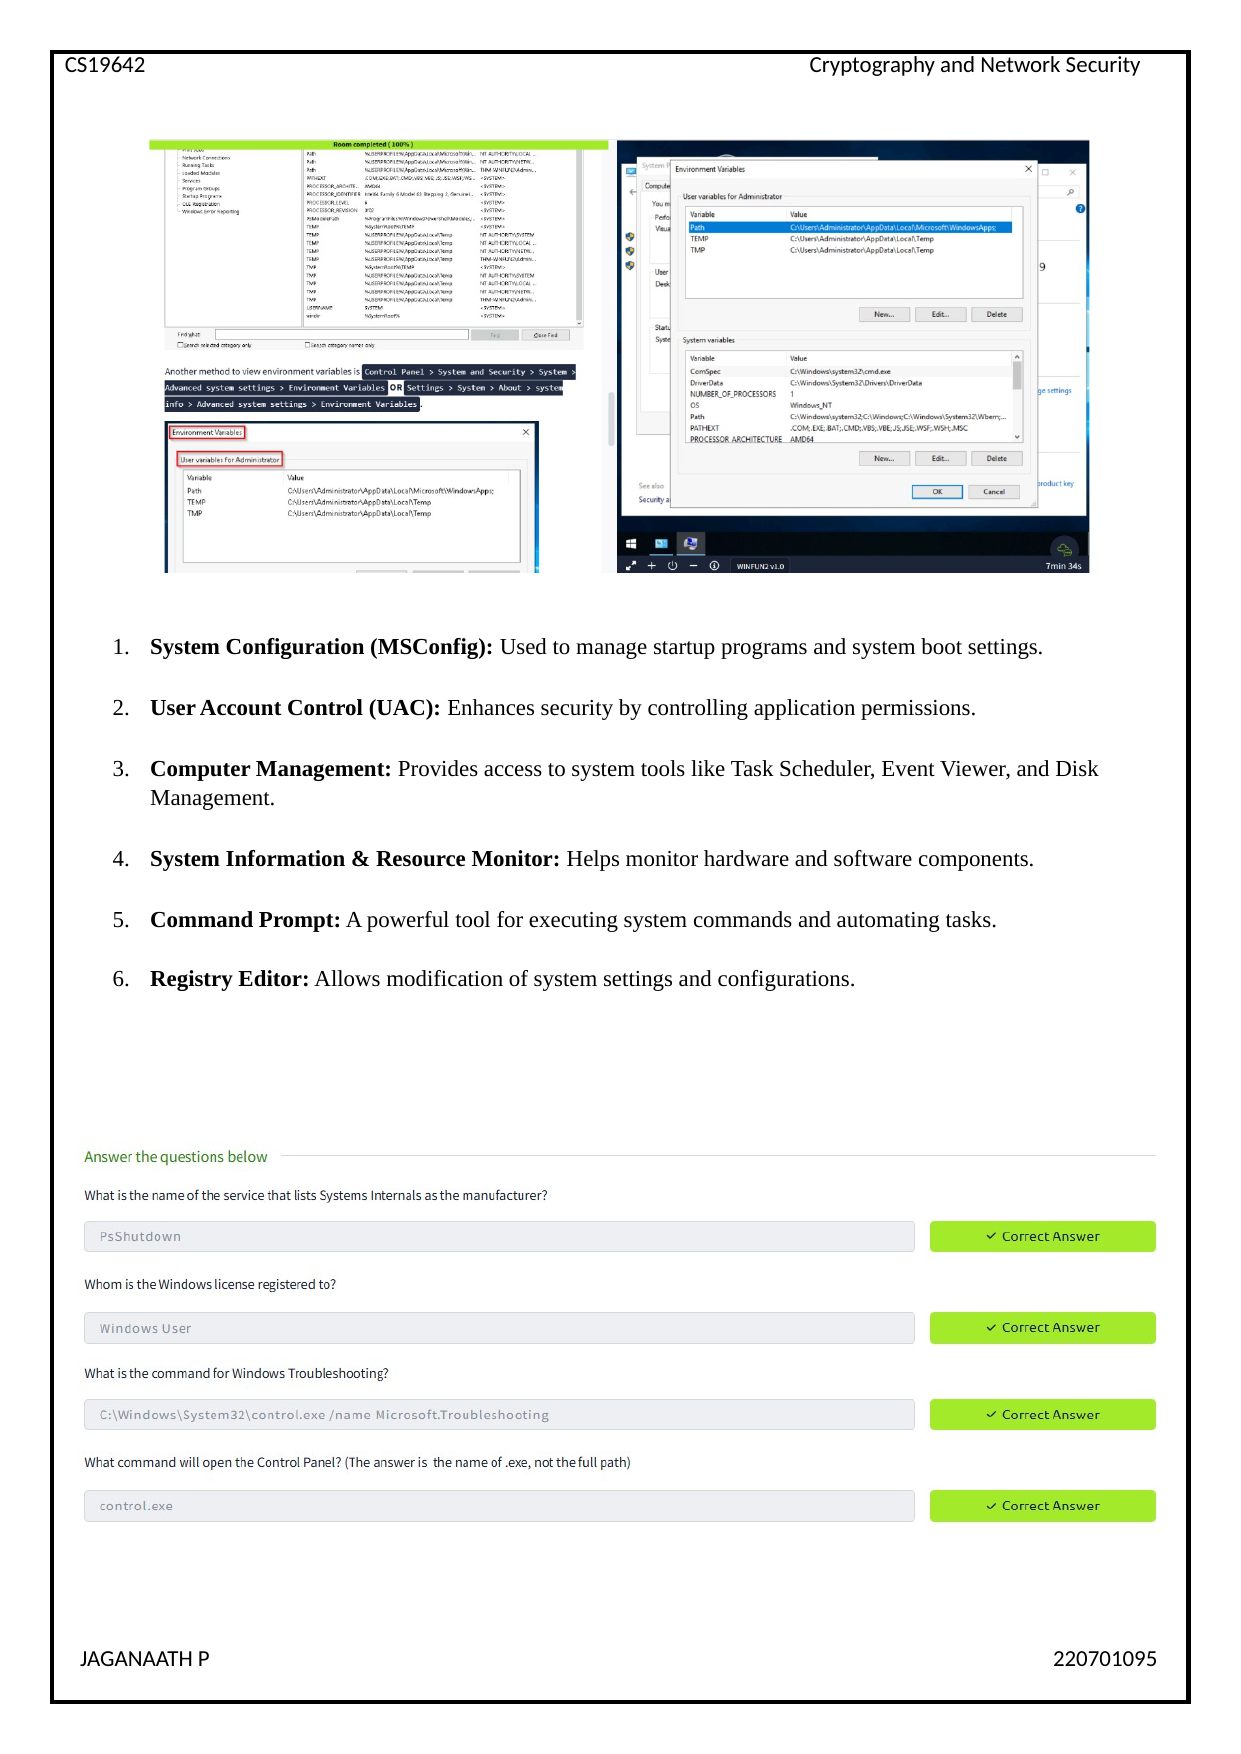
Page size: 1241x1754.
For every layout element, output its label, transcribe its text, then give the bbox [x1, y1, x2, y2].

list Command Prompt: A powerful tool for executing system commands and automating tasks. [112, 906, 1166, 932]
list System Information & Resource Monitor: Helps monitor hardware and software components. [112, 845, 1166, 871]
picture [74, 1141, 1165, 1539]
list Computer Management: Provides access to system tools like Task Scheduler, Event Viewer, and Disk Management. [112, 755, 1166, 811]
list Registry Editor: Allows modification of system settings and configurations. [112, 965, 1166, 992]
picture [149, 138, 1090, 573]
list System Configuration (MSConfig): Used to manage startup programs and system boot settings. [112, 633, 1166, 659]
list User Account Control (UAC): Enhances security by controlling application permissions. [112, 694, 1166, 720]
